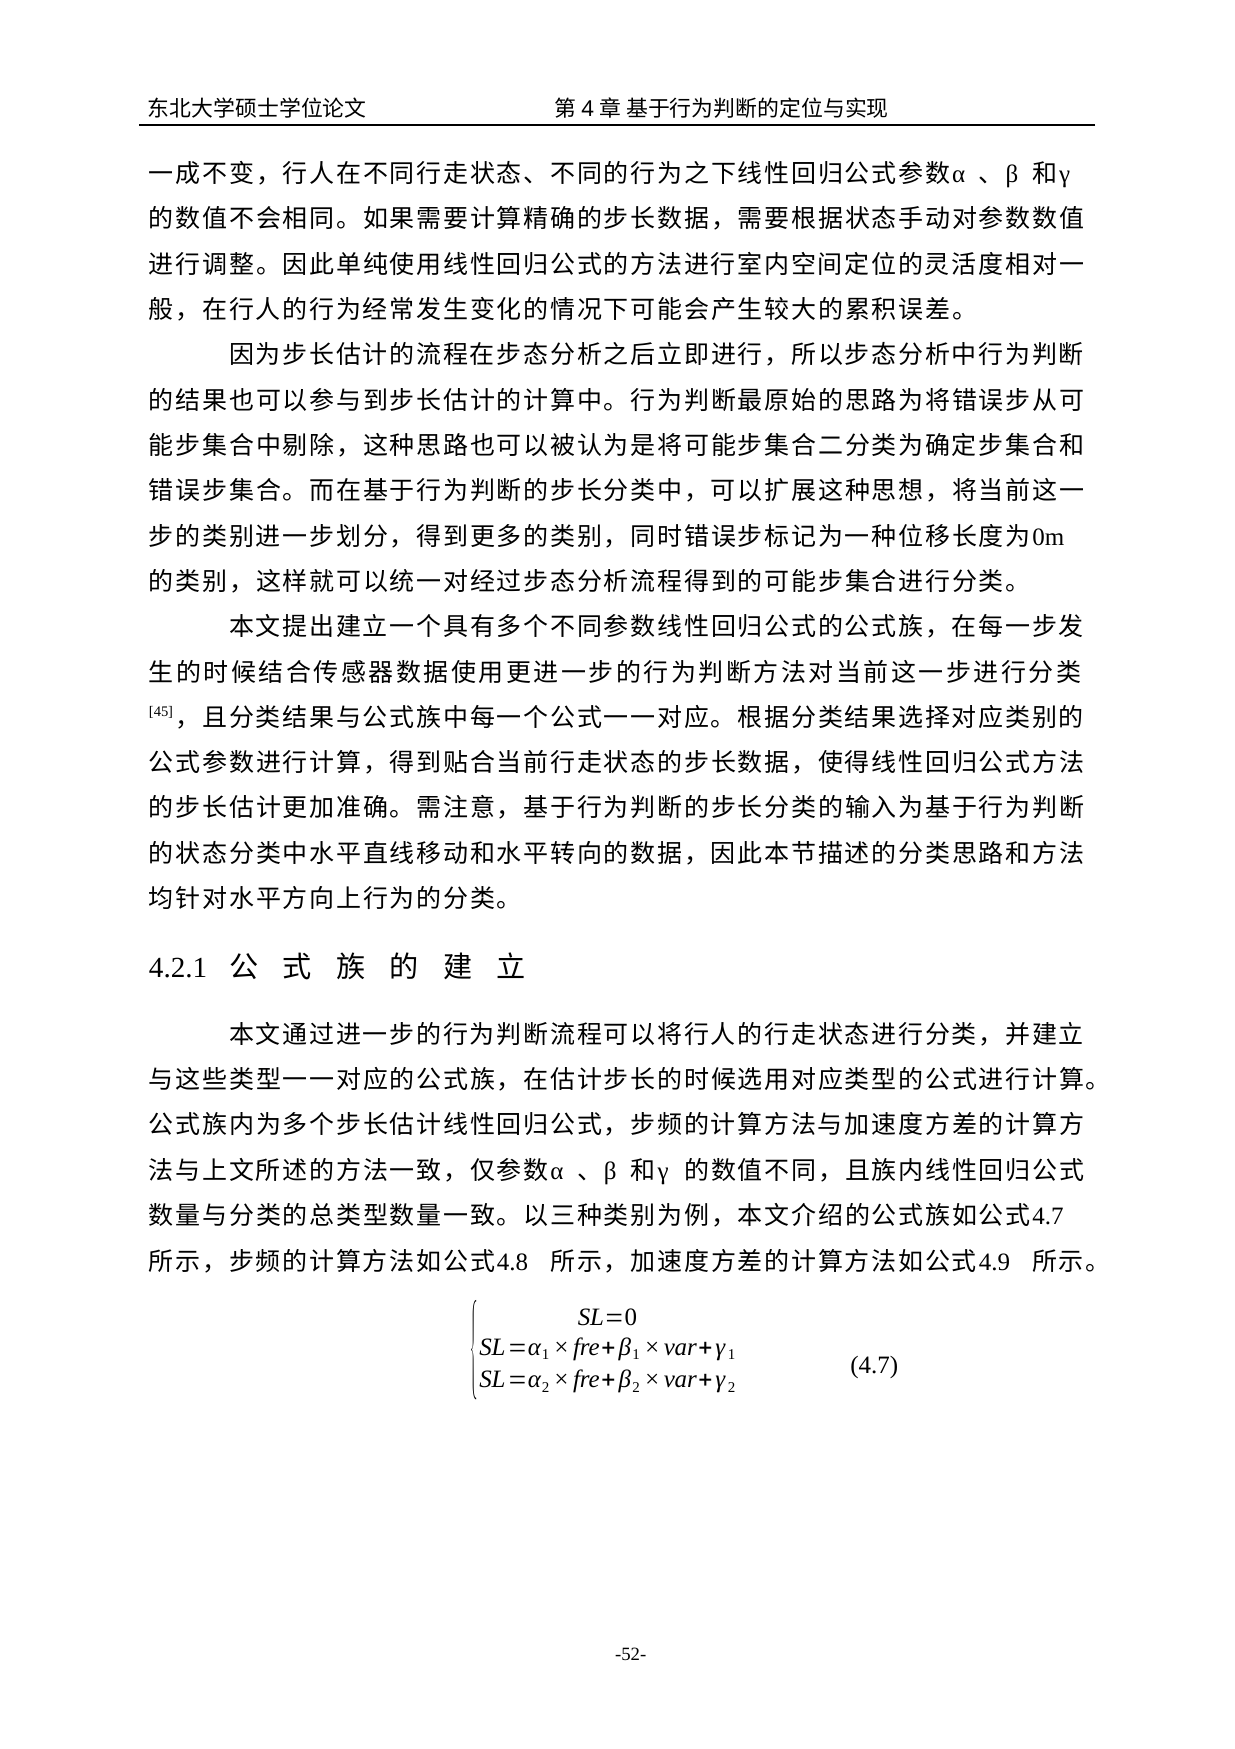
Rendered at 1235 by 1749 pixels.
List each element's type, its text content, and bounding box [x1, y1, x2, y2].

text 本文通过进一步的行为判断流程可以将行人的行走状态进行分类，并建立与这些类型一一对应的公式族，在估计步长的时候选用对应类型的公式进行计算。公式族内为多个步长估计线性回归公式，步频的计算方法与加速度方差的计算方法与上文所述的方法一致，仅参数α、β和γ的数值不同，且族内线性回归公式数量与分类的总类型数量一致。以三种类别为例，本文介绍的公式族如公式4.7所示，步频的计算方法如公式4.8所示，加速度方差的计算方法如公式4.9所示。 [149, 1010, 1086, 1282]
text (4.7) [149, 1282, 1086, 1418]
text 本文提出建立一个具有多个不同参数线性回归公式的公式族，在每一步发生的时候结合传感器数据使用更进一步的行为判断方法对当前这一步进行分类[45]，且分类结果与公式族中每一个公式一一对应。根据分类结果选择对应类别的公式参数进行计算，得到贴合当前行走状态的步长数据，使得线性回归公式方法的步长估计更加准确。需注意，基于行为判断的步长分类的输入为基于行为判断的状态分类中水平直线移动和水平转向的数据，因此本节描述的分类思路和方法均针对水平方向上行为的分类。 [149, 602, 1086, 919]
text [149, 149, 1086, 330]
subtitle 公式族的建立 [143, 942, 1086, 987]
text 因为步长估计的流程在步态分析之后立即进行，所以步态分析中行为判断的结果也可以参与到步长估计的计算中。行为判断最原始的思路为将错误步从可能步集合中剔除，这种思路也可以被认为是将可能步集合二分类为确定步集合和错误步集合。而在基于行为判断的步长分类中，可以扩展这种思想，将当前这一步的类别进一步划分，得到更多的类别，同时错误步标记为一种位移长度为0m的类别，这样就可以统一对经过步态分析流程得到的可能步集合进行分类。 [149, 330, 1086, 602]
